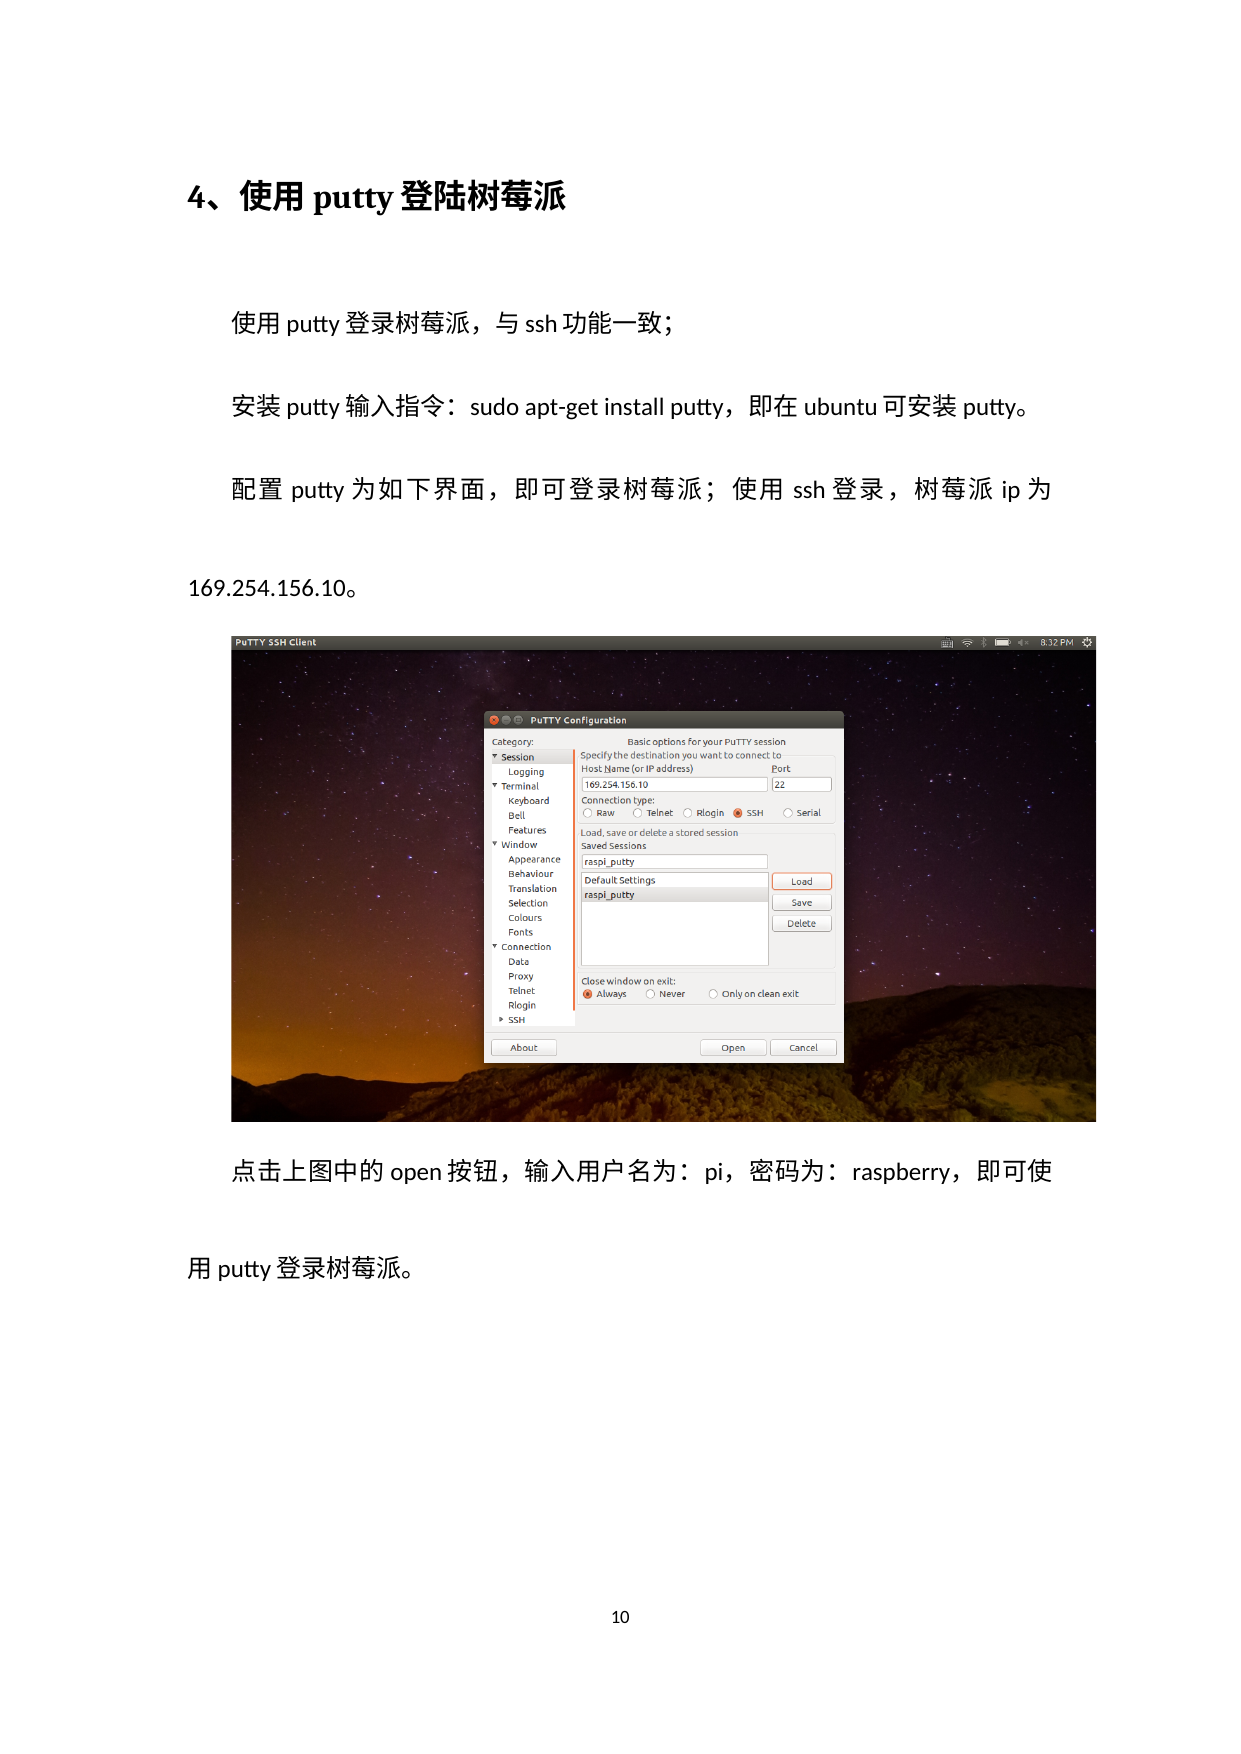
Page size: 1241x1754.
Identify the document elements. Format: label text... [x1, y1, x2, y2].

text 点击上图中的open按钮，输入用户名为：pi，密码为：raspberry，即可使用putty登录树莓派。 [187, 1137, 1053, 1299]
text 配置putty为如下界面，即可登录树莓派；使用ssh登录，树莓派ip为169.254.156.10。 [187, 455, 1053, 618]
text 安装putty输入指令：sudo apt-get install putty，即在ubuntu可安装putty。 [187, 372, 1053, 437]
picture [231, 636, 1097, 1122]
subtitle 4、使用putty登陆树莓派 [187, 162, 1053, 227]
text 使用putty登录树莓派，与ssh功能一致； [187, 289, 1053, 354]
